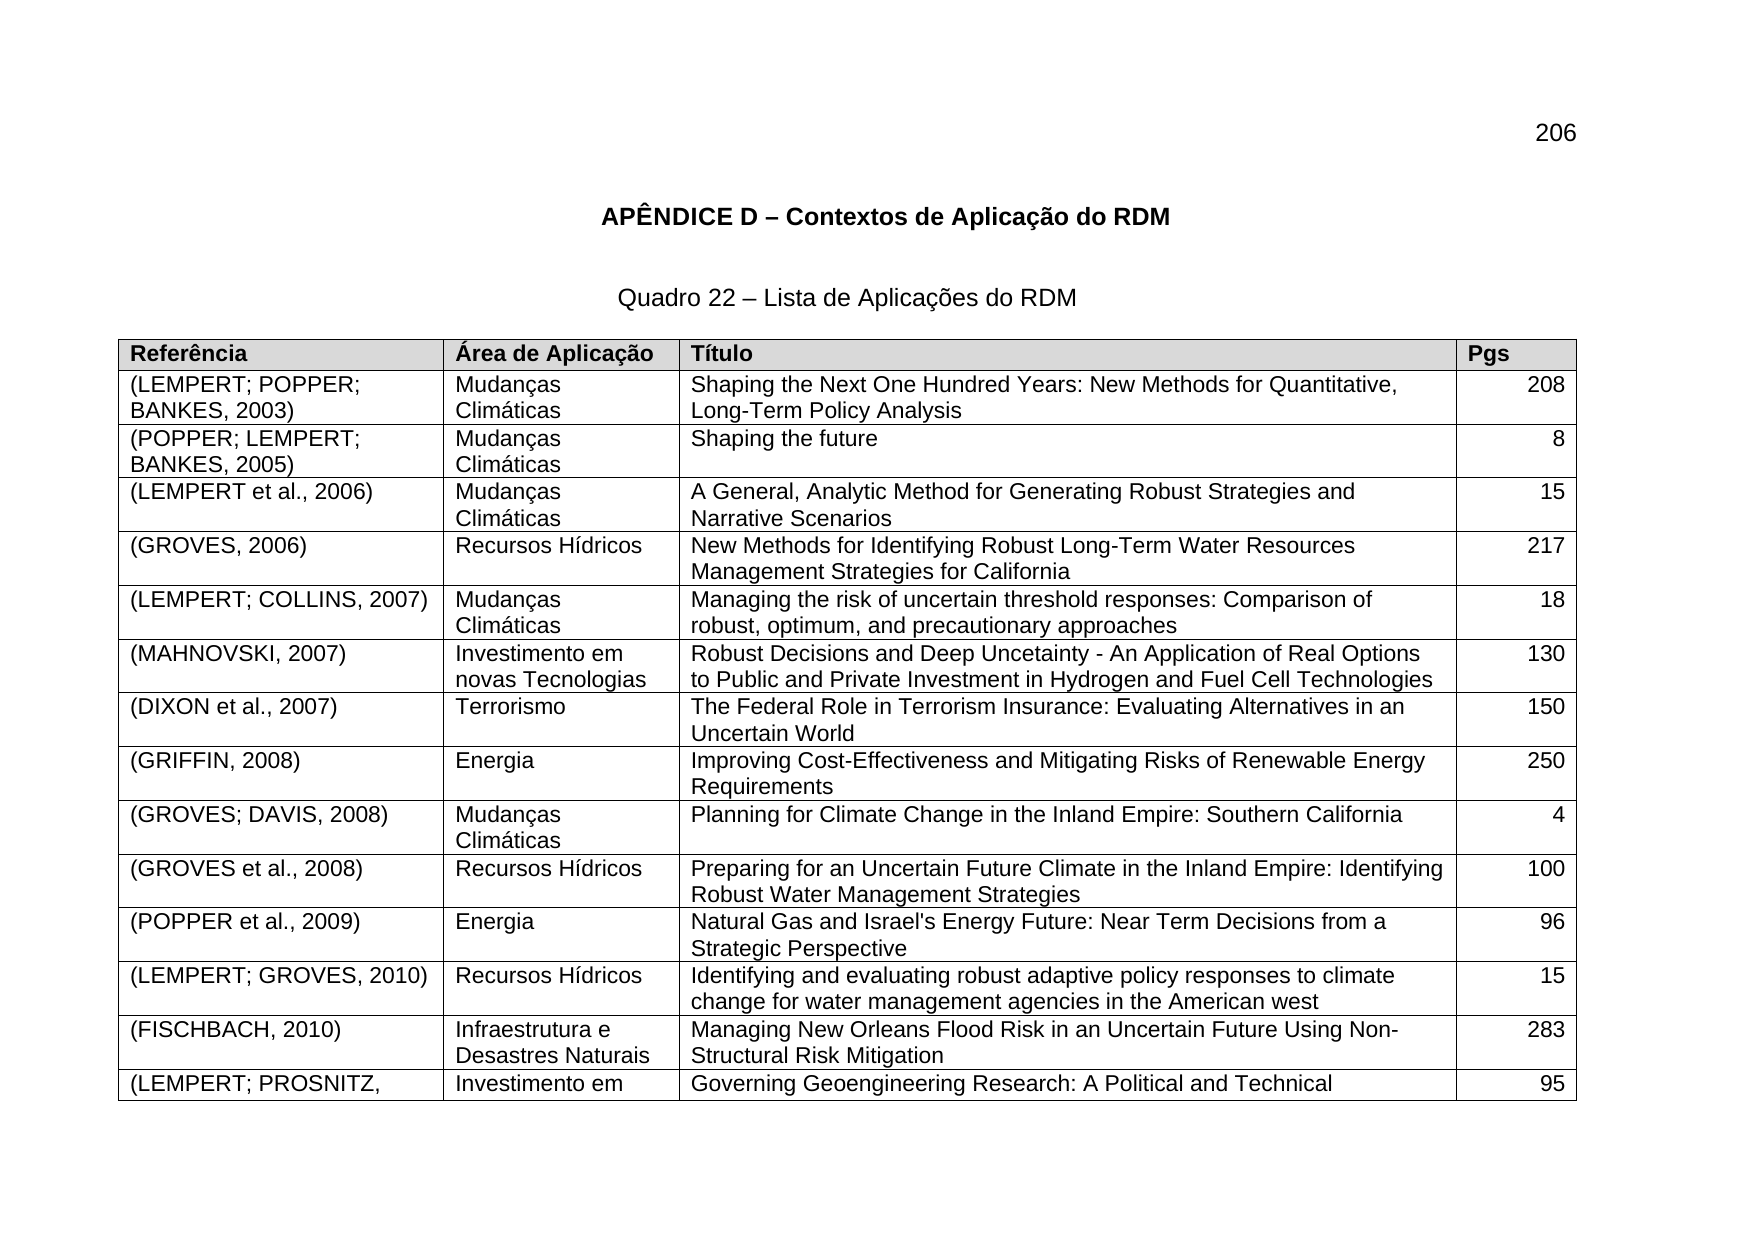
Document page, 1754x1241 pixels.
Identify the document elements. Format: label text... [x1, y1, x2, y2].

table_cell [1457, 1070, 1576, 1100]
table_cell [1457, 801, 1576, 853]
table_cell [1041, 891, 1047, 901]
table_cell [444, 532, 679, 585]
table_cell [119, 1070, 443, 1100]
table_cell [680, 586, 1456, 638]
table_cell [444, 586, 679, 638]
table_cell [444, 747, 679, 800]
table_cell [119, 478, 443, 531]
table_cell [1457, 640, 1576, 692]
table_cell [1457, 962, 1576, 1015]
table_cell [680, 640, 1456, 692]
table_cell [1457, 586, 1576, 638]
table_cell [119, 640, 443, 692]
text Quadro 22 – Lista de Aplicações do RDM [118, 283, 1577, 312]
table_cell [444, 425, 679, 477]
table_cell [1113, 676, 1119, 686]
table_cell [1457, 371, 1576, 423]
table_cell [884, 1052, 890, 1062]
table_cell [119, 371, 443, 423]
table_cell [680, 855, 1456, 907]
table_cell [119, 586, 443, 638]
subtitle APÊNDICE D – Contextos de Aplicação do RDM [195, 202, 1577, 231]
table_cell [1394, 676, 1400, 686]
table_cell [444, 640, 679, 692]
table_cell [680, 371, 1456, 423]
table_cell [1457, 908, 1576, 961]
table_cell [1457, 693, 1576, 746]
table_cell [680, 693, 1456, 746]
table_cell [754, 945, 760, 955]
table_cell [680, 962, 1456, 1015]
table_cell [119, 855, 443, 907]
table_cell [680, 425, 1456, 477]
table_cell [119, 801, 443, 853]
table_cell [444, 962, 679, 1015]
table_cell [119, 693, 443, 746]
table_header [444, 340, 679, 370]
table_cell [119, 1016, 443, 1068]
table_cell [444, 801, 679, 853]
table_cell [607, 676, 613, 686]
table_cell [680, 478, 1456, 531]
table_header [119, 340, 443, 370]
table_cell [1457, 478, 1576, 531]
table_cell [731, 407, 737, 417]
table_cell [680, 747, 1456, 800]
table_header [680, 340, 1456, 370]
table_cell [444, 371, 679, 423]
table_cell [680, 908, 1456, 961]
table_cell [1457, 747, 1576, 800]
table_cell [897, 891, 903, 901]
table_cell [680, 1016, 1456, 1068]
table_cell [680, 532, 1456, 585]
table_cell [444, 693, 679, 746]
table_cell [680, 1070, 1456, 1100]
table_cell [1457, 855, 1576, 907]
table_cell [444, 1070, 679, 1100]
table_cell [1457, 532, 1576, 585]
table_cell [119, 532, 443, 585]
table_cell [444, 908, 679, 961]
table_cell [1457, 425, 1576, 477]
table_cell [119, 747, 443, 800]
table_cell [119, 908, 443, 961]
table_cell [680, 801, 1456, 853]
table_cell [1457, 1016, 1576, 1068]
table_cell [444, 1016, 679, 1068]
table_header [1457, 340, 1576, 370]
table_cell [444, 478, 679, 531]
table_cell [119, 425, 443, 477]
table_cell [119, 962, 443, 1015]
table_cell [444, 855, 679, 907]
